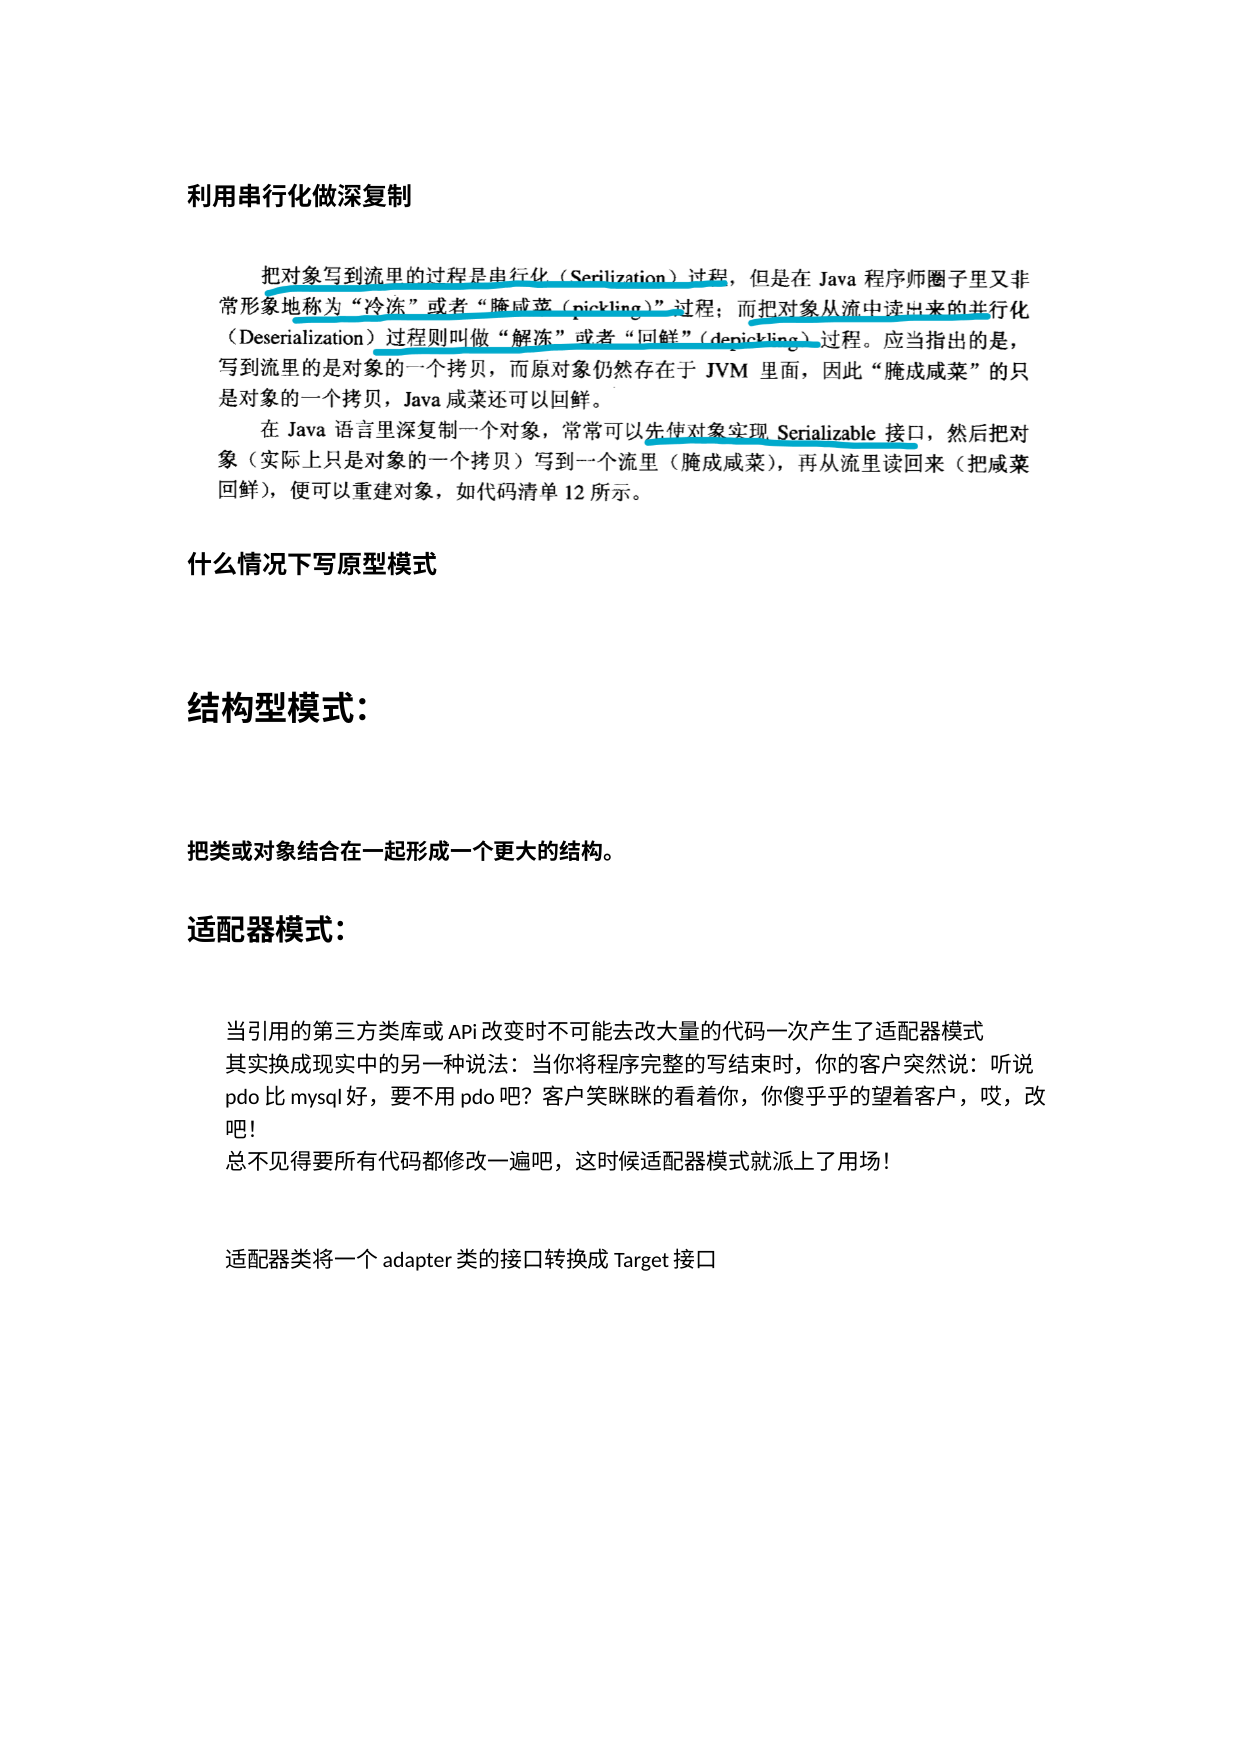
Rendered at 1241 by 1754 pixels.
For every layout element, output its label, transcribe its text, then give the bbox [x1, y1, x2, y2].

subtitle 什么情况下写原型模式 [187, 531, 1053, 596]
subtitle 结构型模式： [187, 674, 1053, 739]
list 其实换成现实中的另一种说法：当你将程序完整的写结束时，你的客户突然说：听说pdo比mysql好，要不用pdo吧？客户笑眯眯的看着你，你傻乎乎的望着客户，哎，改吧！ 总不见得要所有代码都修改一遍吧，这时候适配器模式就派上了用场！ [225, 1046, 1053, 1176]
text 把类或对象结合在一起形成一个更大的结构。 [187, 833, 1053, 866]
subtitle 适配器模式： [187, 895, 1053, 960]
list 适配器类将一个adapter类的接口转换成Target接口 [225, 1241, 1053, 1274]
list 当引用的第三方类库或APi改变时不可能去改大量的代码一次产生了适配器模式 [225, 1014, 1053, 1046]
subtitle 利用串行化做深复制 [187, 162, 1053, 227]
picture [187, 245, 1053, 503]
